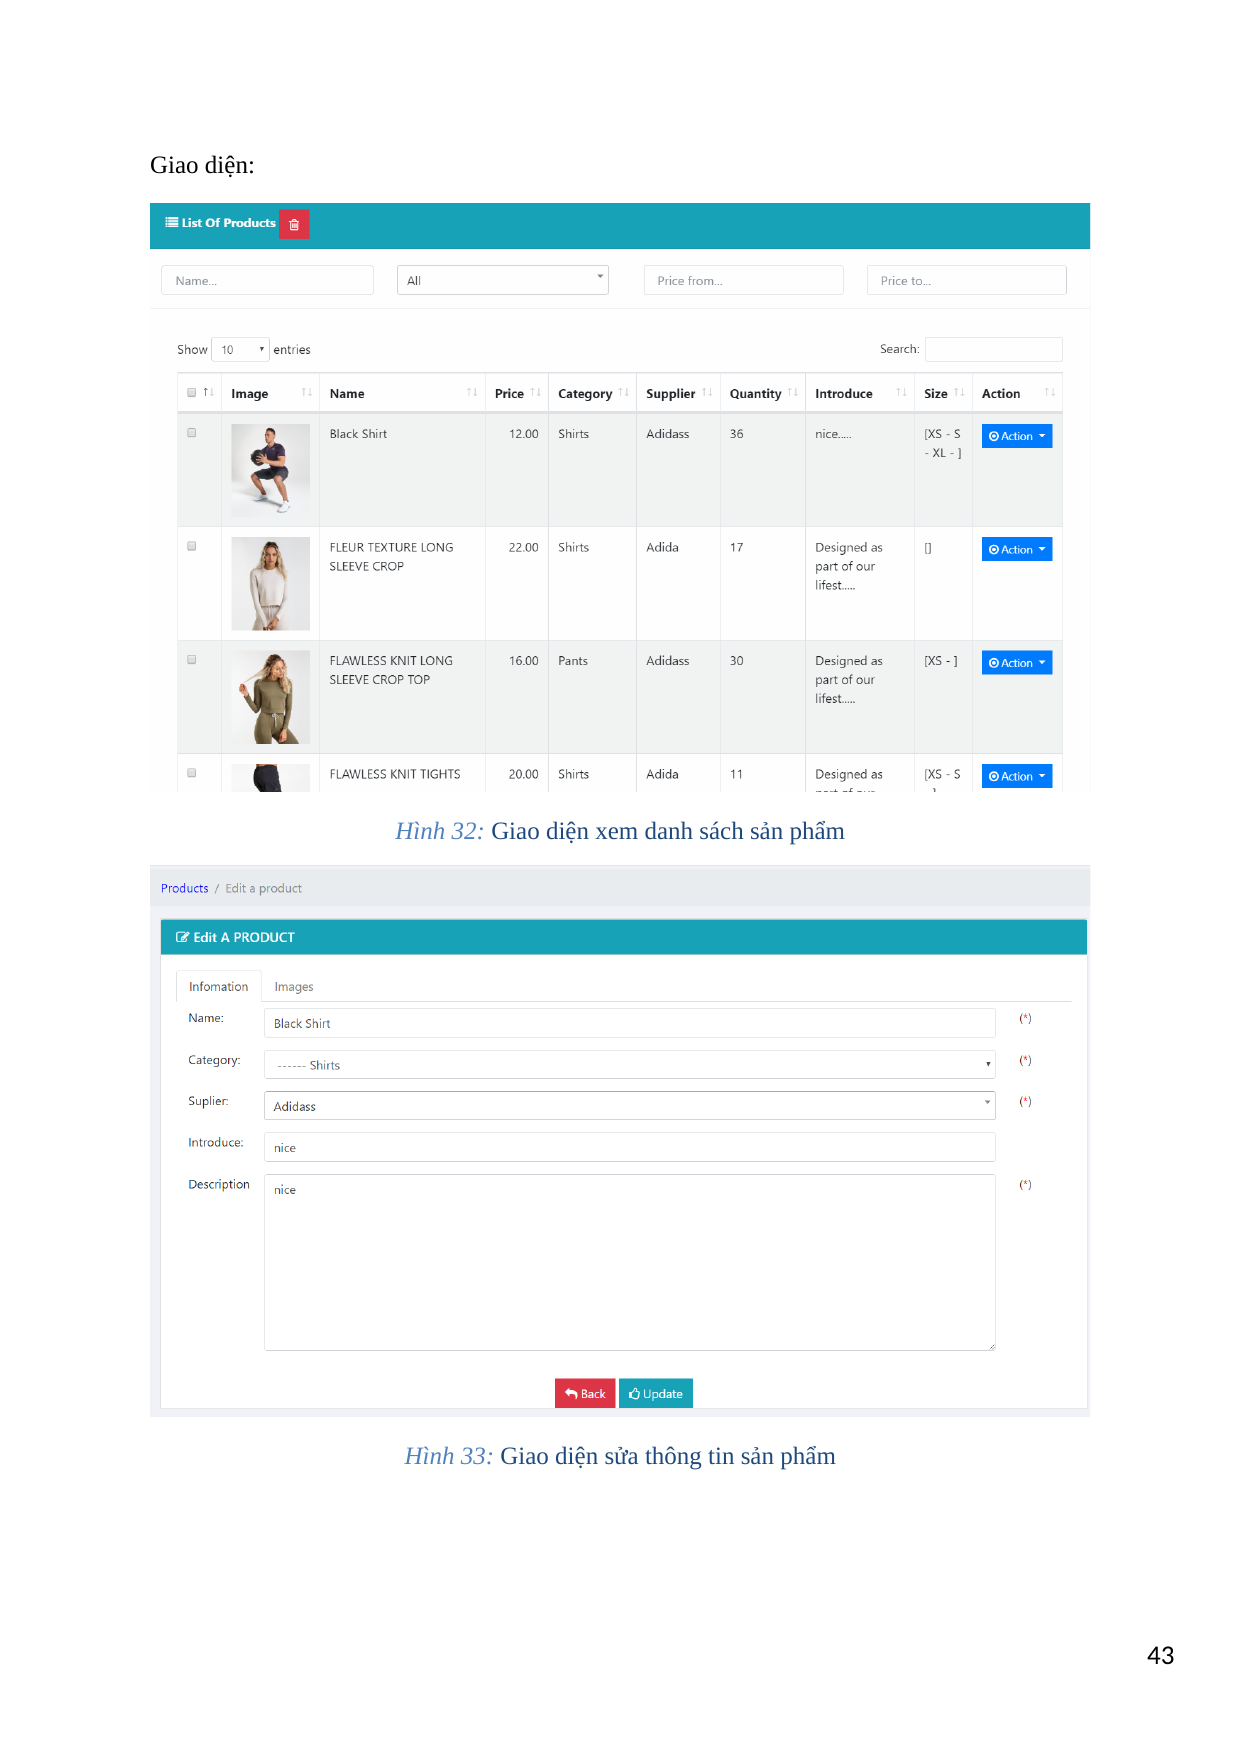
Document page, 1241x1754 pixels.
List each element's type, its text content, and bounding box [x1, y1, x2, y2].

picture [150, 865, 1091, 1417]
text Hình 32: Giao diện xem danh sách sản phẩm [150, 816, 1090, 845]
text Giao diện: [150, 150, 1090, 179]
picture [150, 203, 1091, 792]
text Hình 33: Giao diện sửa thông tin sản phẩm [150, 1441, 1090, 1470]
